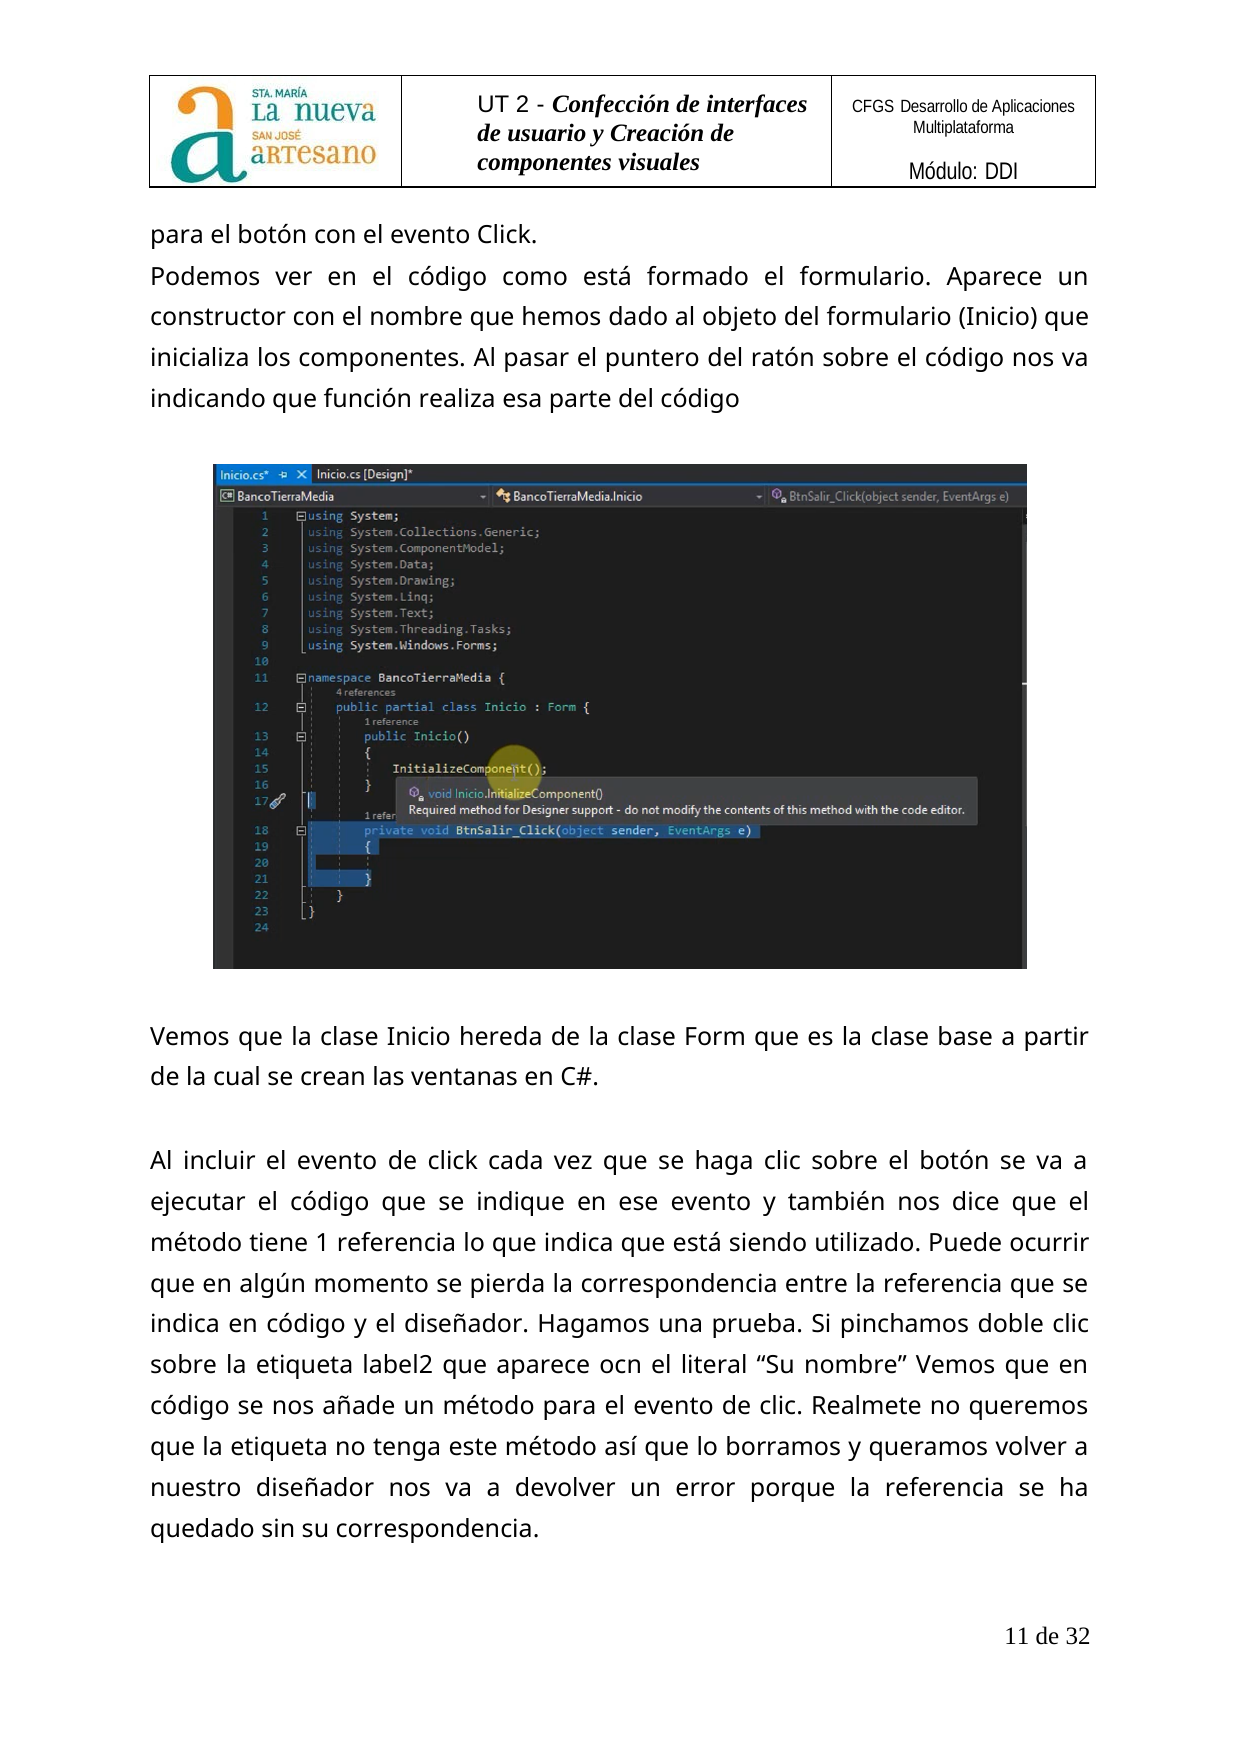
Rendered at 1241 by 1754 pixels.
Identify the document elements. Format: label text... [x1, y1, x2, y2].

text Al incluir el evento de click cada vez que se haga clic sobre el botón se va a ejecutar el código que se indique en ese evento y también nos dice que el método tiene 1 referencia lo que indica que está siendo utilizado. Puede ocurrir que en algún momento se pierda la correspondencia entre la referencia que se indica en código y el diseñador. Hagamos una prueba. Si pinchamos doble clic sobre la etiqueta label2 que aparece ocn el literal “Su nombre” Vemos que en código se nos añade un método para el evento de clic. Realmete no queremos que la etiqueta no tenga este método así que lo borramos y queramos volver a nuestro diseñador nos va a devolver un error porque la referencia se ha quedado sin su correspondencia. [150, 1143, 1090, 1544]
text Podemos ver en el código como está formado el formulario. Aparece un constructor con el nombre que hemos dado al objeto del formulario (Inicio) que inicializa los componentes. Al pasar el puntero del ratón sobre el código nos va indicando que función realiza esa parte del código [150, 258, 1090, 415]
text Vemos que la clase Inicio hereda de la clase Form que es la clase base a partir de la cual se crean las ventanas en C#. [150, 1018, 1090, 1093]
picture [156, 76, 379, 186]
picture [213, 464, 1027, 969]
